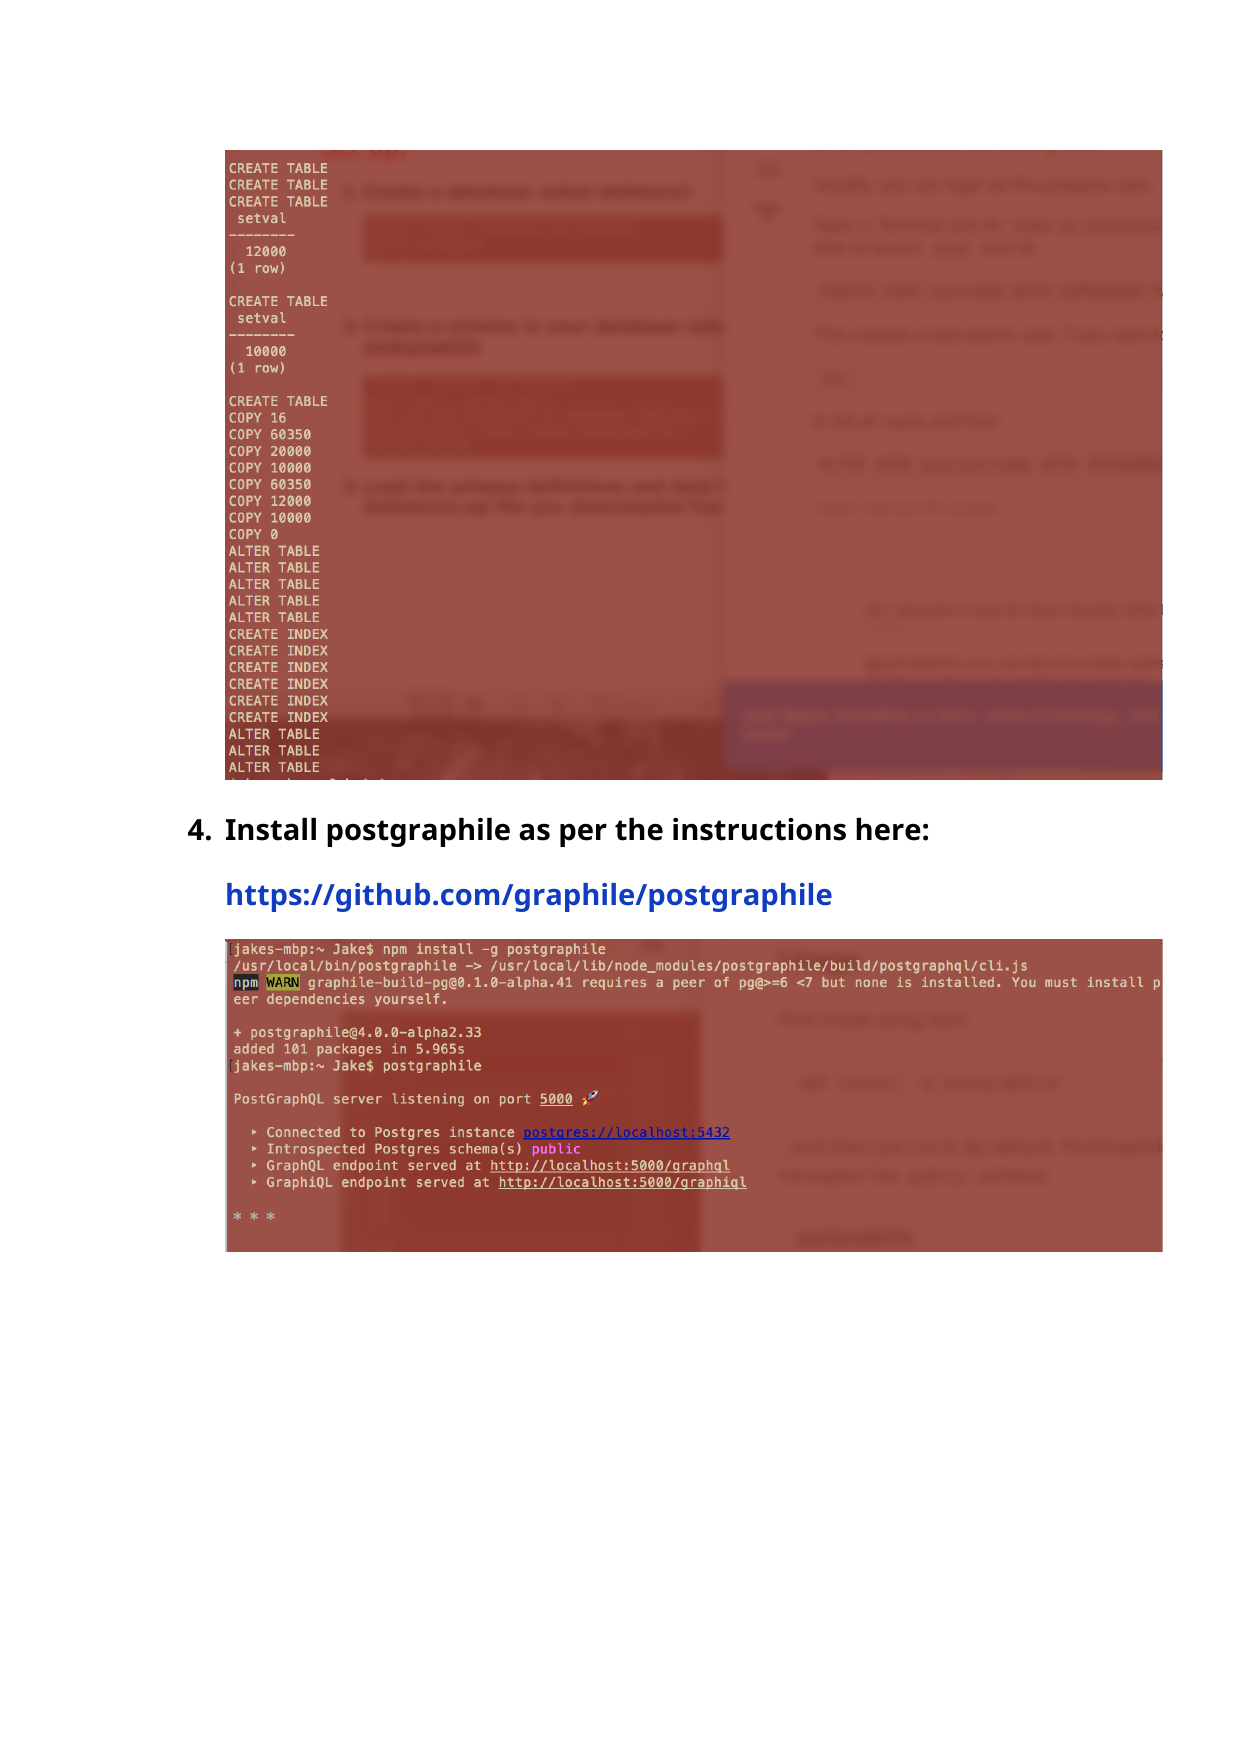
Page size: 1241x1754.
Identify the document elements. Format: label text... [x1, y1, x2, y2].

picture [225, 939, 1163, 1252]
list Install postgraphile as per the instructions here: [187, 810, 1090, 849]
text https://github.com/graphile/postgraphile [150, 874, 1090, 914]
picture [225, 150, 1163, 780]
